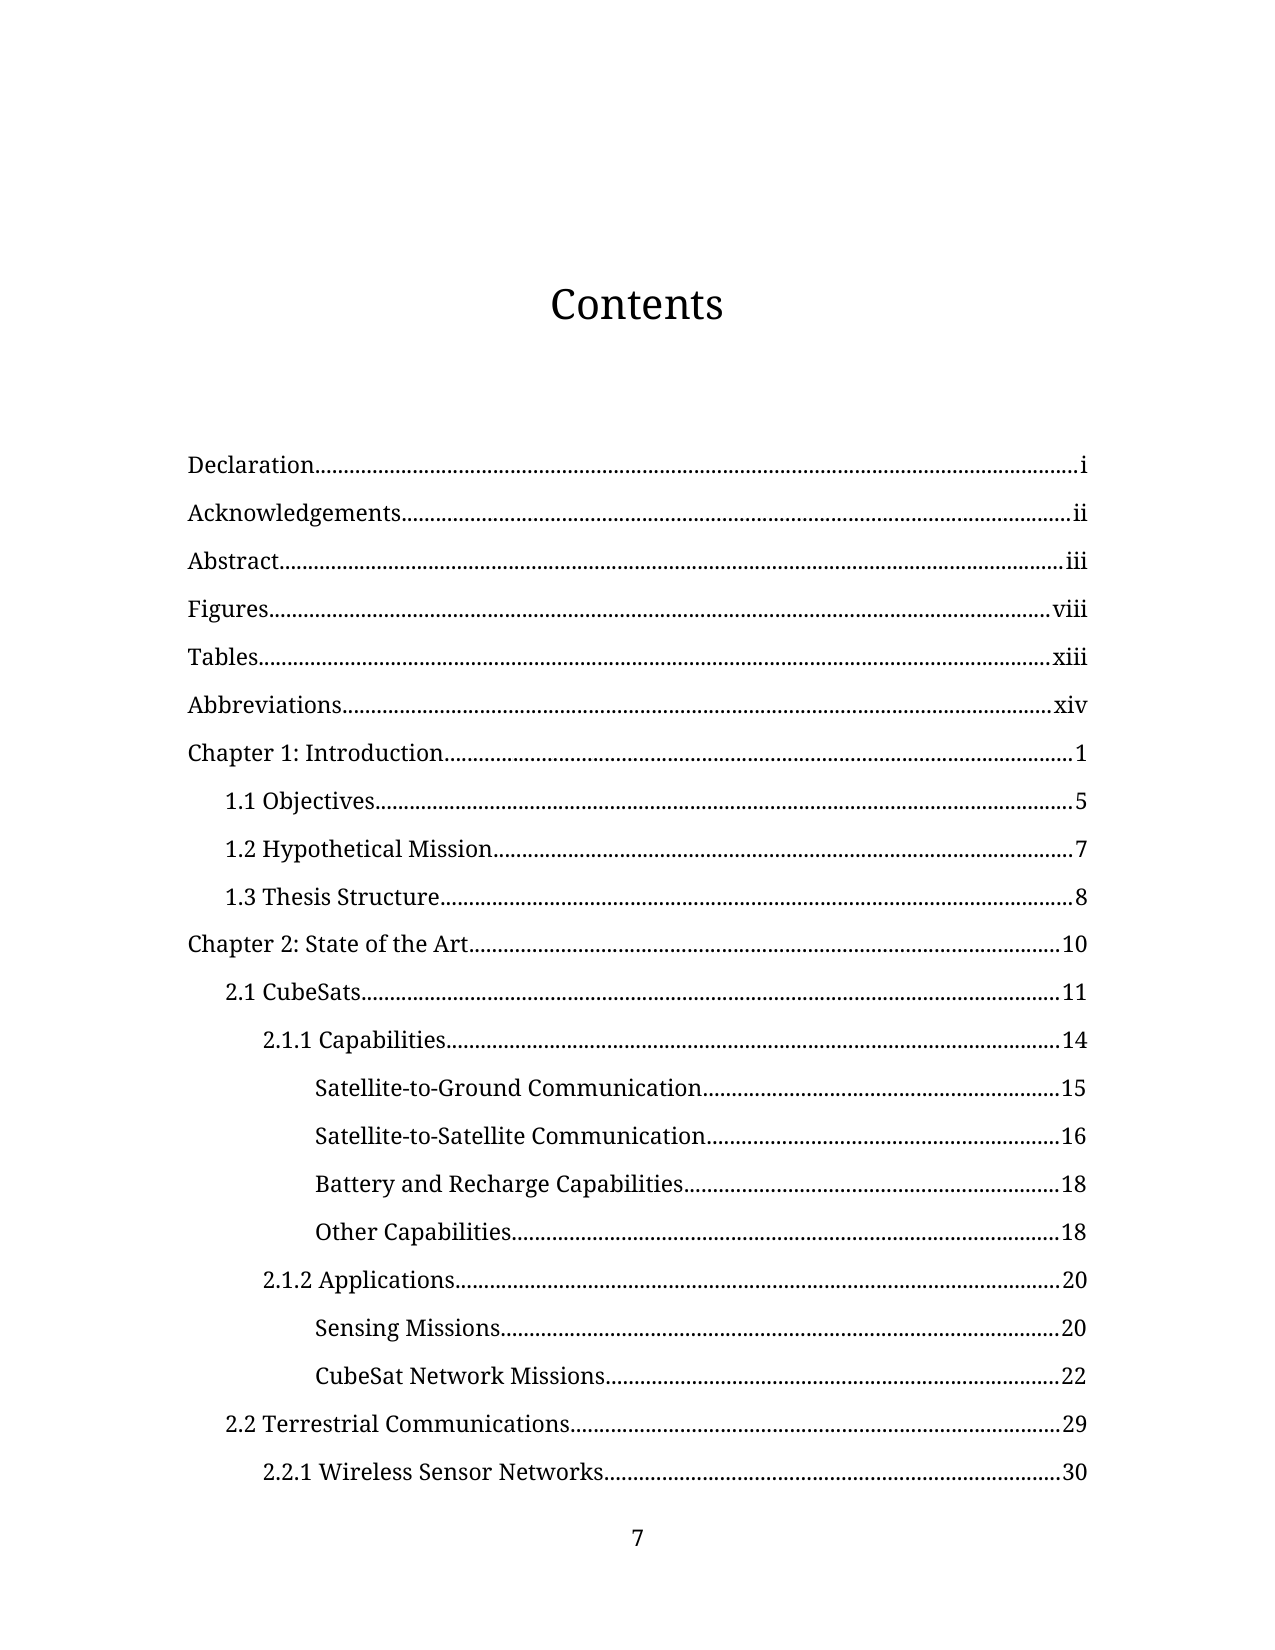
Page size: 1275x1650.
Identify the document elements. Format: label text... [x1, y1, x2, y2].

text 2.1.2 Applications 20 [262, 1264, 1087, 1295]
text CubeSat Network Missions 22 [315, 1360, 1087, 1391]
text Chapter 2: State of the Art 10 [187, 928, 1087, 960]
text Sensing Missions 20 [315, 1312, 1087, 1343]
title Contents [187, 275, 1087, 332]
text 1.2 Hypothetical Mission 7 [225, 833, 1087, 864]
text Tables xiii [187, 641, 1087, 672]
text 2.1 CubeSats 11 [225, 976, 1087, 1008]
text Figures viii [187, 593, 1087, 624]
text 1.3 Thesis Structure 8 [225, 881, 1087, 912]
text Chapter 1: Introduction 1 [187, 737, 1087, 768]
text 2.2.1 Wireless Sensor Networks 30 [262, 1456, 1087, 1487]
text 2.1.1 Capabilities 14 [262, 1024, 1087, 1056]
text 2.2 Terrestrial Communications 29 [225, 1408, 1087, 1439]
text Other Capabilities 18 [315, 1216, 1087, 1247]
text Satellite-to-Satellite Communication 16 [315, 1120, 1087, 1151]
text Abbreviations xiv [187, 689, 1087, 720]
text Declaration i [187, 449, 1087, 481]
text Acknowledgements ii [187, 497, 1087, 528]
text 1.1 Objectives 5 [225, 785, 1087, 816]
text Abstract iii [187, 545, 1087, 576]
text Battery and Recharge Capabilities 18 [315, 1168, 1087, 1199]
text Satellite-to-Ground Communication 15 [315, 1072, 1087, 1103]
